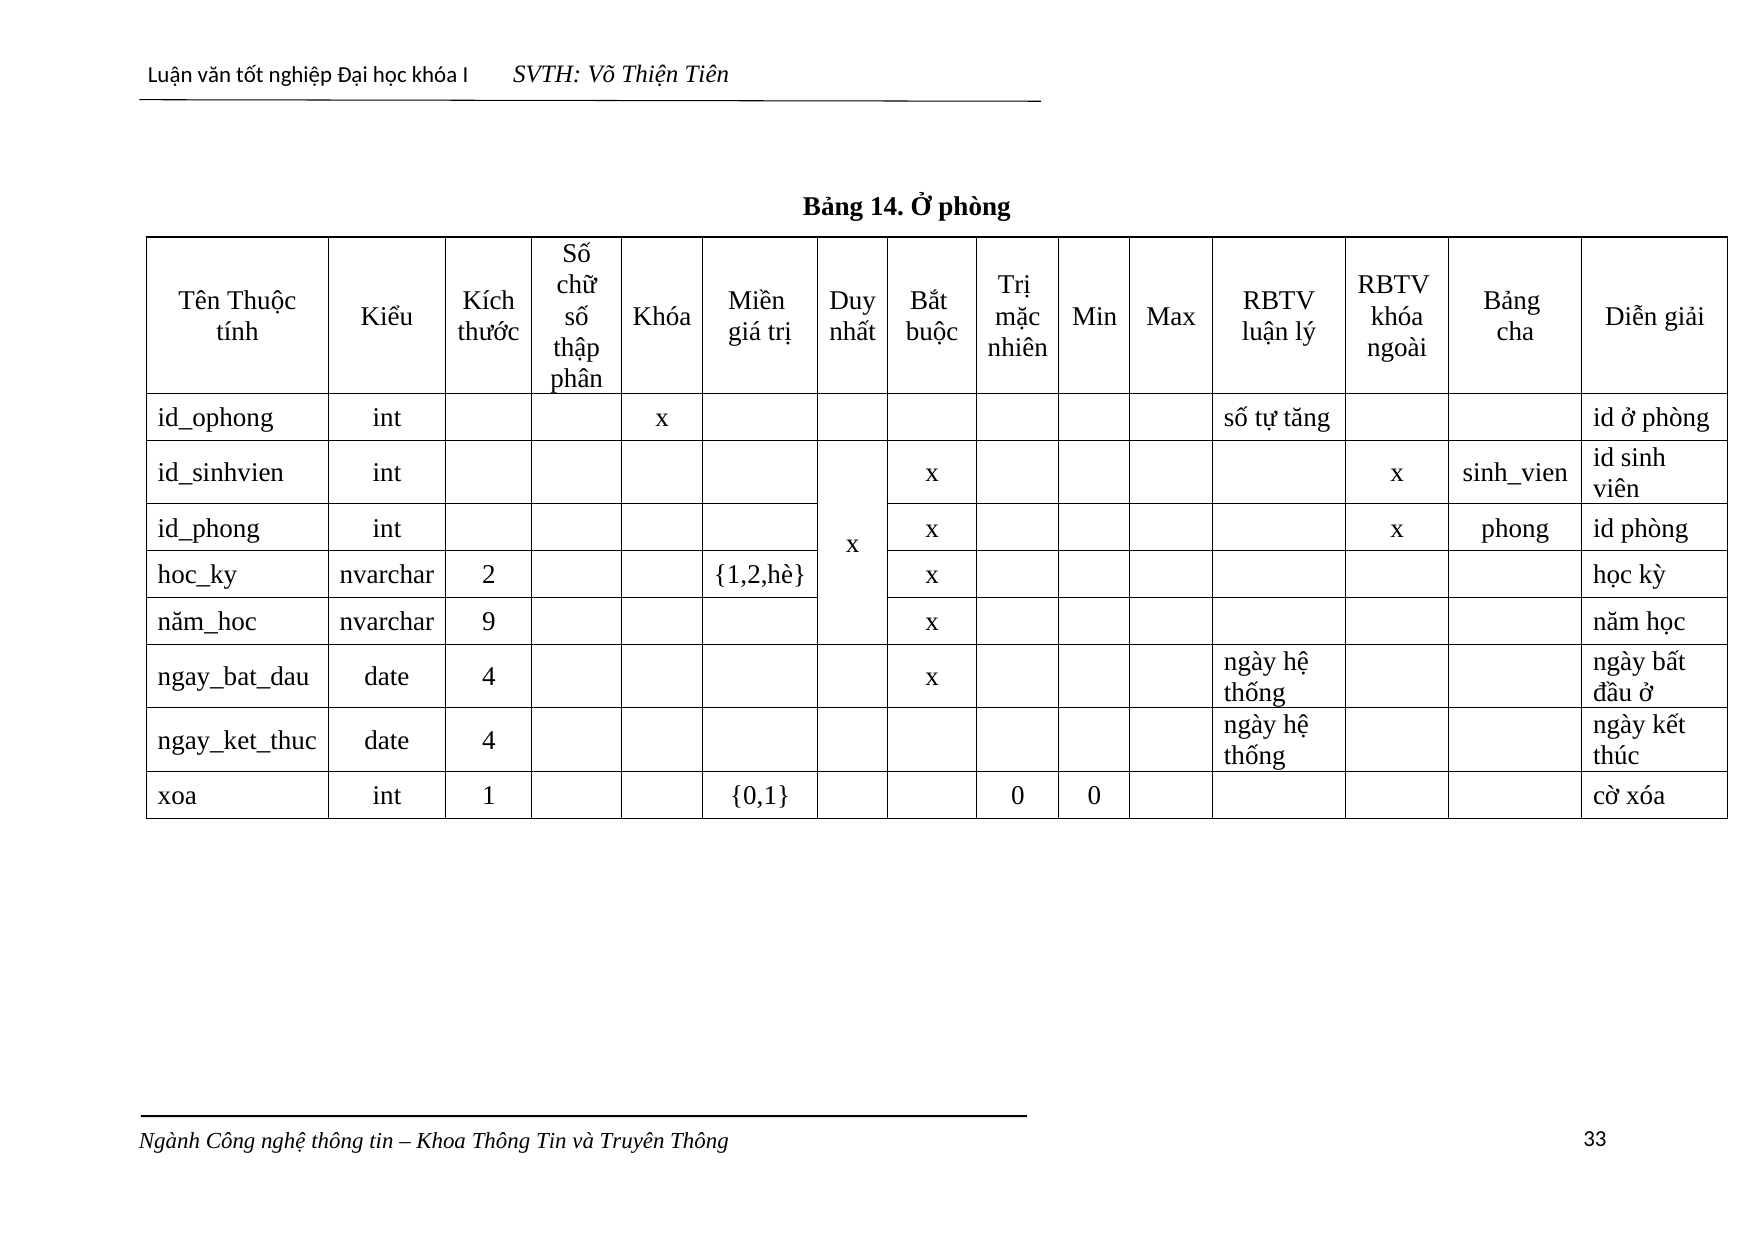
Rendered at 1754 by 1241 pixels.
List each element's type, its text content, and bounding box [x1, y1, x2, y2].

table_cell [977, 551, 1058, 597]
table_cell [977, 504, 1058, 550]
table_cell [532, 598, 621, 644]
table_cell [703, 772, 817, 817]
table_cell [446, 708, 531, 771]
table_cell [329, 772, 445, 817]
table_header Số chữ số thập phân [532, 238, 621, 393]
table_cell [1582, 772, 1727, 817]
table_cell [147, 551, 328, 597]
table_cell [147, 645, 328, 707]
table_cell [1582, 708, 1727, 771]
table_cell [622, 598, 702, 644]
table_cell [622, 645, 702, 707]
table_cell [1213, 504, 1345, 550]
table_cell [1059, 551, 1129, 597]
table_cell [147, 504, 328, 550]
table_header Bắt buộc [888, 238, 976, 393]
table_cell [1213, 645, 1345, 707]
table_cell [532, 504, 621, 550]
table_cell [1449, 394, 1581, 440]
table_cell số tự tăng [1213, 394, 1345, 440]
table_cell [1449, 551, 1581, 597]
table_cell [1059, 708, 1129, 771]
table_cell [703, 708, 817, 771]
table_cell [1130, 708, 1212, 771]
table_header Kiểu [329, 238, 445, 393]
table_cell x [818, 441, 887, 644]
table_cell [977, 394, 1058, 440]
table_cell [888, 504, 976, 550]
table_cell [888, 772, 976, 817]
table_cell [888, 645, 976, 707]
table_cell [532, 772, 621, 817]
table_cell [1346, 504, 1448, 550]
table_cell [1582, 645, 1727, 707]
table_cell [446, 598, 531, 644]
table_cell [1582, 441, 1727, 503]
table_cell int [329, 441, 445, 503]
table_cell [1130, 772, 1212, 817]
table_header Duy nhất [818, 238, 887, 393]
table_cell [622, 441, 702, 503]
table_cell id_sinhvien [147, 441, 328, 503]
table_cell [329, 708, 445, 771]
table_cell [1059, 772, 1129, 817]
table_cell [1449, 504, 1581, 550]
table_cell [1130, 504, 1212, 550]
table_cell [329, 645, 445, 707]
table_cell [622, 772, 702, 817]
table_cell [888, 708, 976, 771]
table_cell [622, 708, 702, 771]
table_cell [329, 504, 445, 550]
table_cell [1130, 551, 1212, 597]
table_header Diễn giải [1582, 238, 1727, 393]
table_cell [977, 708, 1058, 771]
table_header RBTV luận lý [1213, 238, 1345, 393]
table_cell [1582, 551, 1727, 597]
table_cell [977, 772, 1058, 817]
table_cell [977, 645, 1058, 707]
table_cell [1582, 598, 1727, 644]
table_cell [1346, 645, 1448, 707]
table_cell id_ophong [147, 394, 328, 440]
table_header Khóa [622, 238, 702, 393]
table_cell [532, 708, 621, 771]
table_cell [1130, 394, 1212, 440]
table_cell [532, 441, 621, 503]
table_header Miền giá trị [703, 238, 817, 393]
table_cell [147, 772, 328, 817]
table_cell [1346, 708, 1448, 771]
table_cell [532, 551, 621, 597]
table_cell [446, 394, 531, 440]
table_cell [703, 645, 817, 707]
table_cell int [329, 394, 445, 440]
table_cell x [622, 394, 702, 440]
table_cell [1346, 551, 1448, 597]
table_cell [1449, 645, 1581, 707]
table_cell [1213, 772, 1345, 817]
table_header Tên Thuộc tính [147, 238, 328, 393]
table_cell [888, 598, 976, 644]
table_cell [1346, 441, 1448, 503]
table_header RBTV khóa ngoài [1346, 238, 1448, 393]
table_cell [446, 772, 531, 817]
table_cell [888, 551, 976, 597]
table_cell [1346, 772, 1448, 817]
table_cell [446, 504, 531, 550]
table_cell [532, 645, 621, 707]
table_cell [818, 394, 887, 440]
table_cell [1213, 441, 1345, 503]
table_cell [1059, 394, 1129, 440]
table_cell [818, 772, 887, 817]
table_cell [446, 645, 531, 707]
table_header Max [1130, 238, 1212, 393]
table_cell [703, 394, 817, 440]
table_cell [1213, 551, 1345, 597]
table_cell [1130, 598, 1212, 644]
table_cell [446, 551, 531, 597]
table_cell [1346, 394, 1448, 440]
text Bảng 14. Ở phòng [148, 190, 1606, 221]
table_cell [888, 394, 976, 440]
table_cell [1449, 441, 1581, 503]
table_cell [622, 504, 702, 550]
table_header Kích thước [446, 238, 531, 393]
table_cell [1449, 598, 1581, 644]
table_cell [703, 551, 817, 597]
table_header Trị mặc nhiên [977, 238, 1058, 393]
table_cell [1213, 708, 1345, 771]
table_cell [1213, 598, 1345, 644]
table_cell [703, 441, 817, 503]
table_cell id ở phòng [1582, 394, 1727, 440]
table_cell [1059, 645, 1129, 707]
table_header Bảng cha [1449, 238, 1581, 393]
table_cell x [888, 441, 976, 503]
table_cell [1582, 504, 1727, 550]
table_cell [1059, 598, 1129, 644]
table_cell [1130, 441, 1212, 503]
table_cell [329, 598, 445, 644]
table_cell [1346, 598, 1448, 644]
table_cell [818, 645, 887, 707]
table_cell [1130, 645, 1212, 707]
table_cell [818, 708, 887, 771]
table_cell [977, 441, 1058, 503]
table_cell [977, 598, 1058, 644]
table_cell [446, 441, 531, 503]
table_cell [532, 394, 621, 440]
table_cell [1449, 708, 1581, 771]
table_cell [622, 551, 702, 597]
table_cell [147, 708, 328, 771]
table_header Min [1059, 238, 1129, 393]
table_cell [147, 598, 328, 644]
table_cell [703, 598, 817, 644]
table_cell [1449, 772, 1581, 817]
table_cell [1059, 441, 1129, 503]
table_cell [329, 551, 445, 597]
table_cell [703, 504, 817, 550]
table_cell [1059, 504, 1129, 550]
